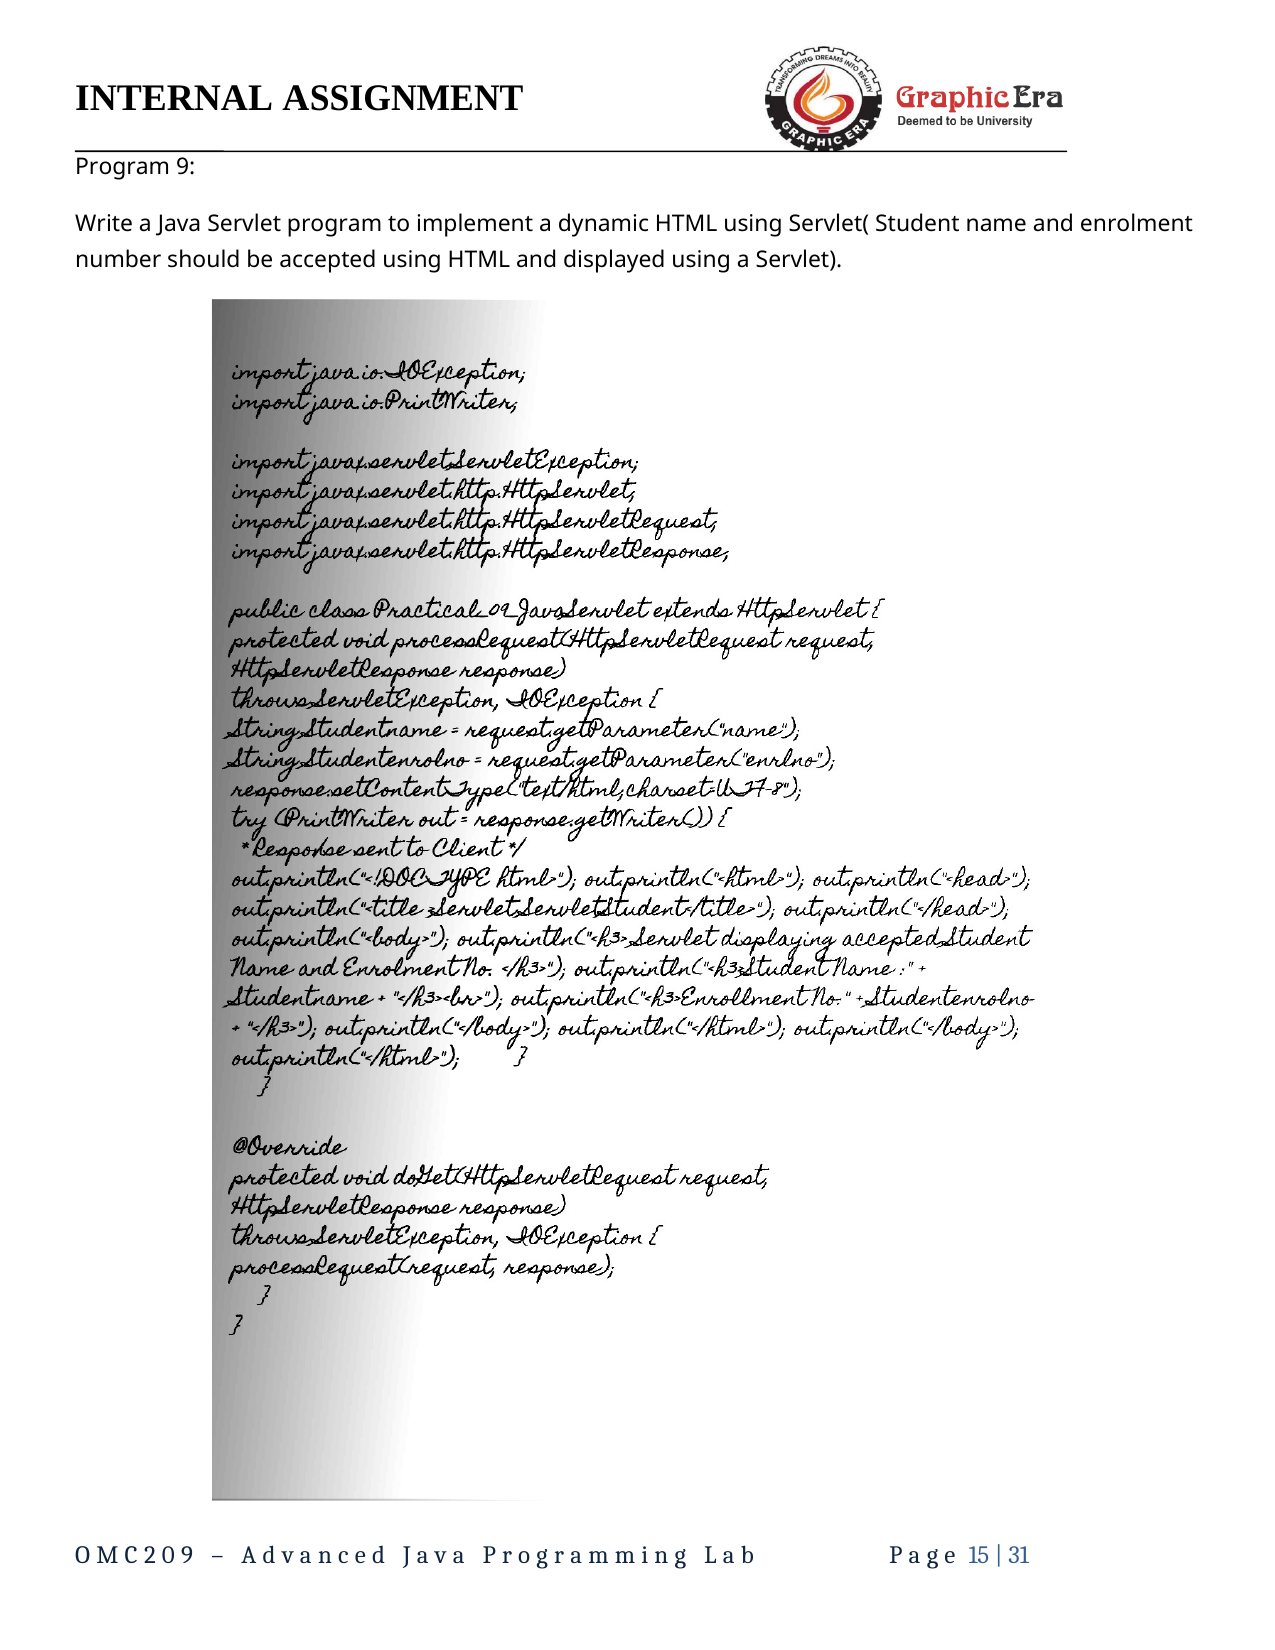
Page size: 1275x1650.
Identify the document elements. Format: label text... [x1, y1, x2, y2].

text Write a Java Servlet program to implement a dynamic HTML using Servlet( Student name and enrolment number should be accepted using HTML and displayed using a Servlet). [75, 207, 1200, 274]
picture [765, 46, 882, 150]
picture [892, 73, 1068, 143]
text Program 9: [75, 150, 1200, 181]
picture [211, 299, 1064, 1501]
